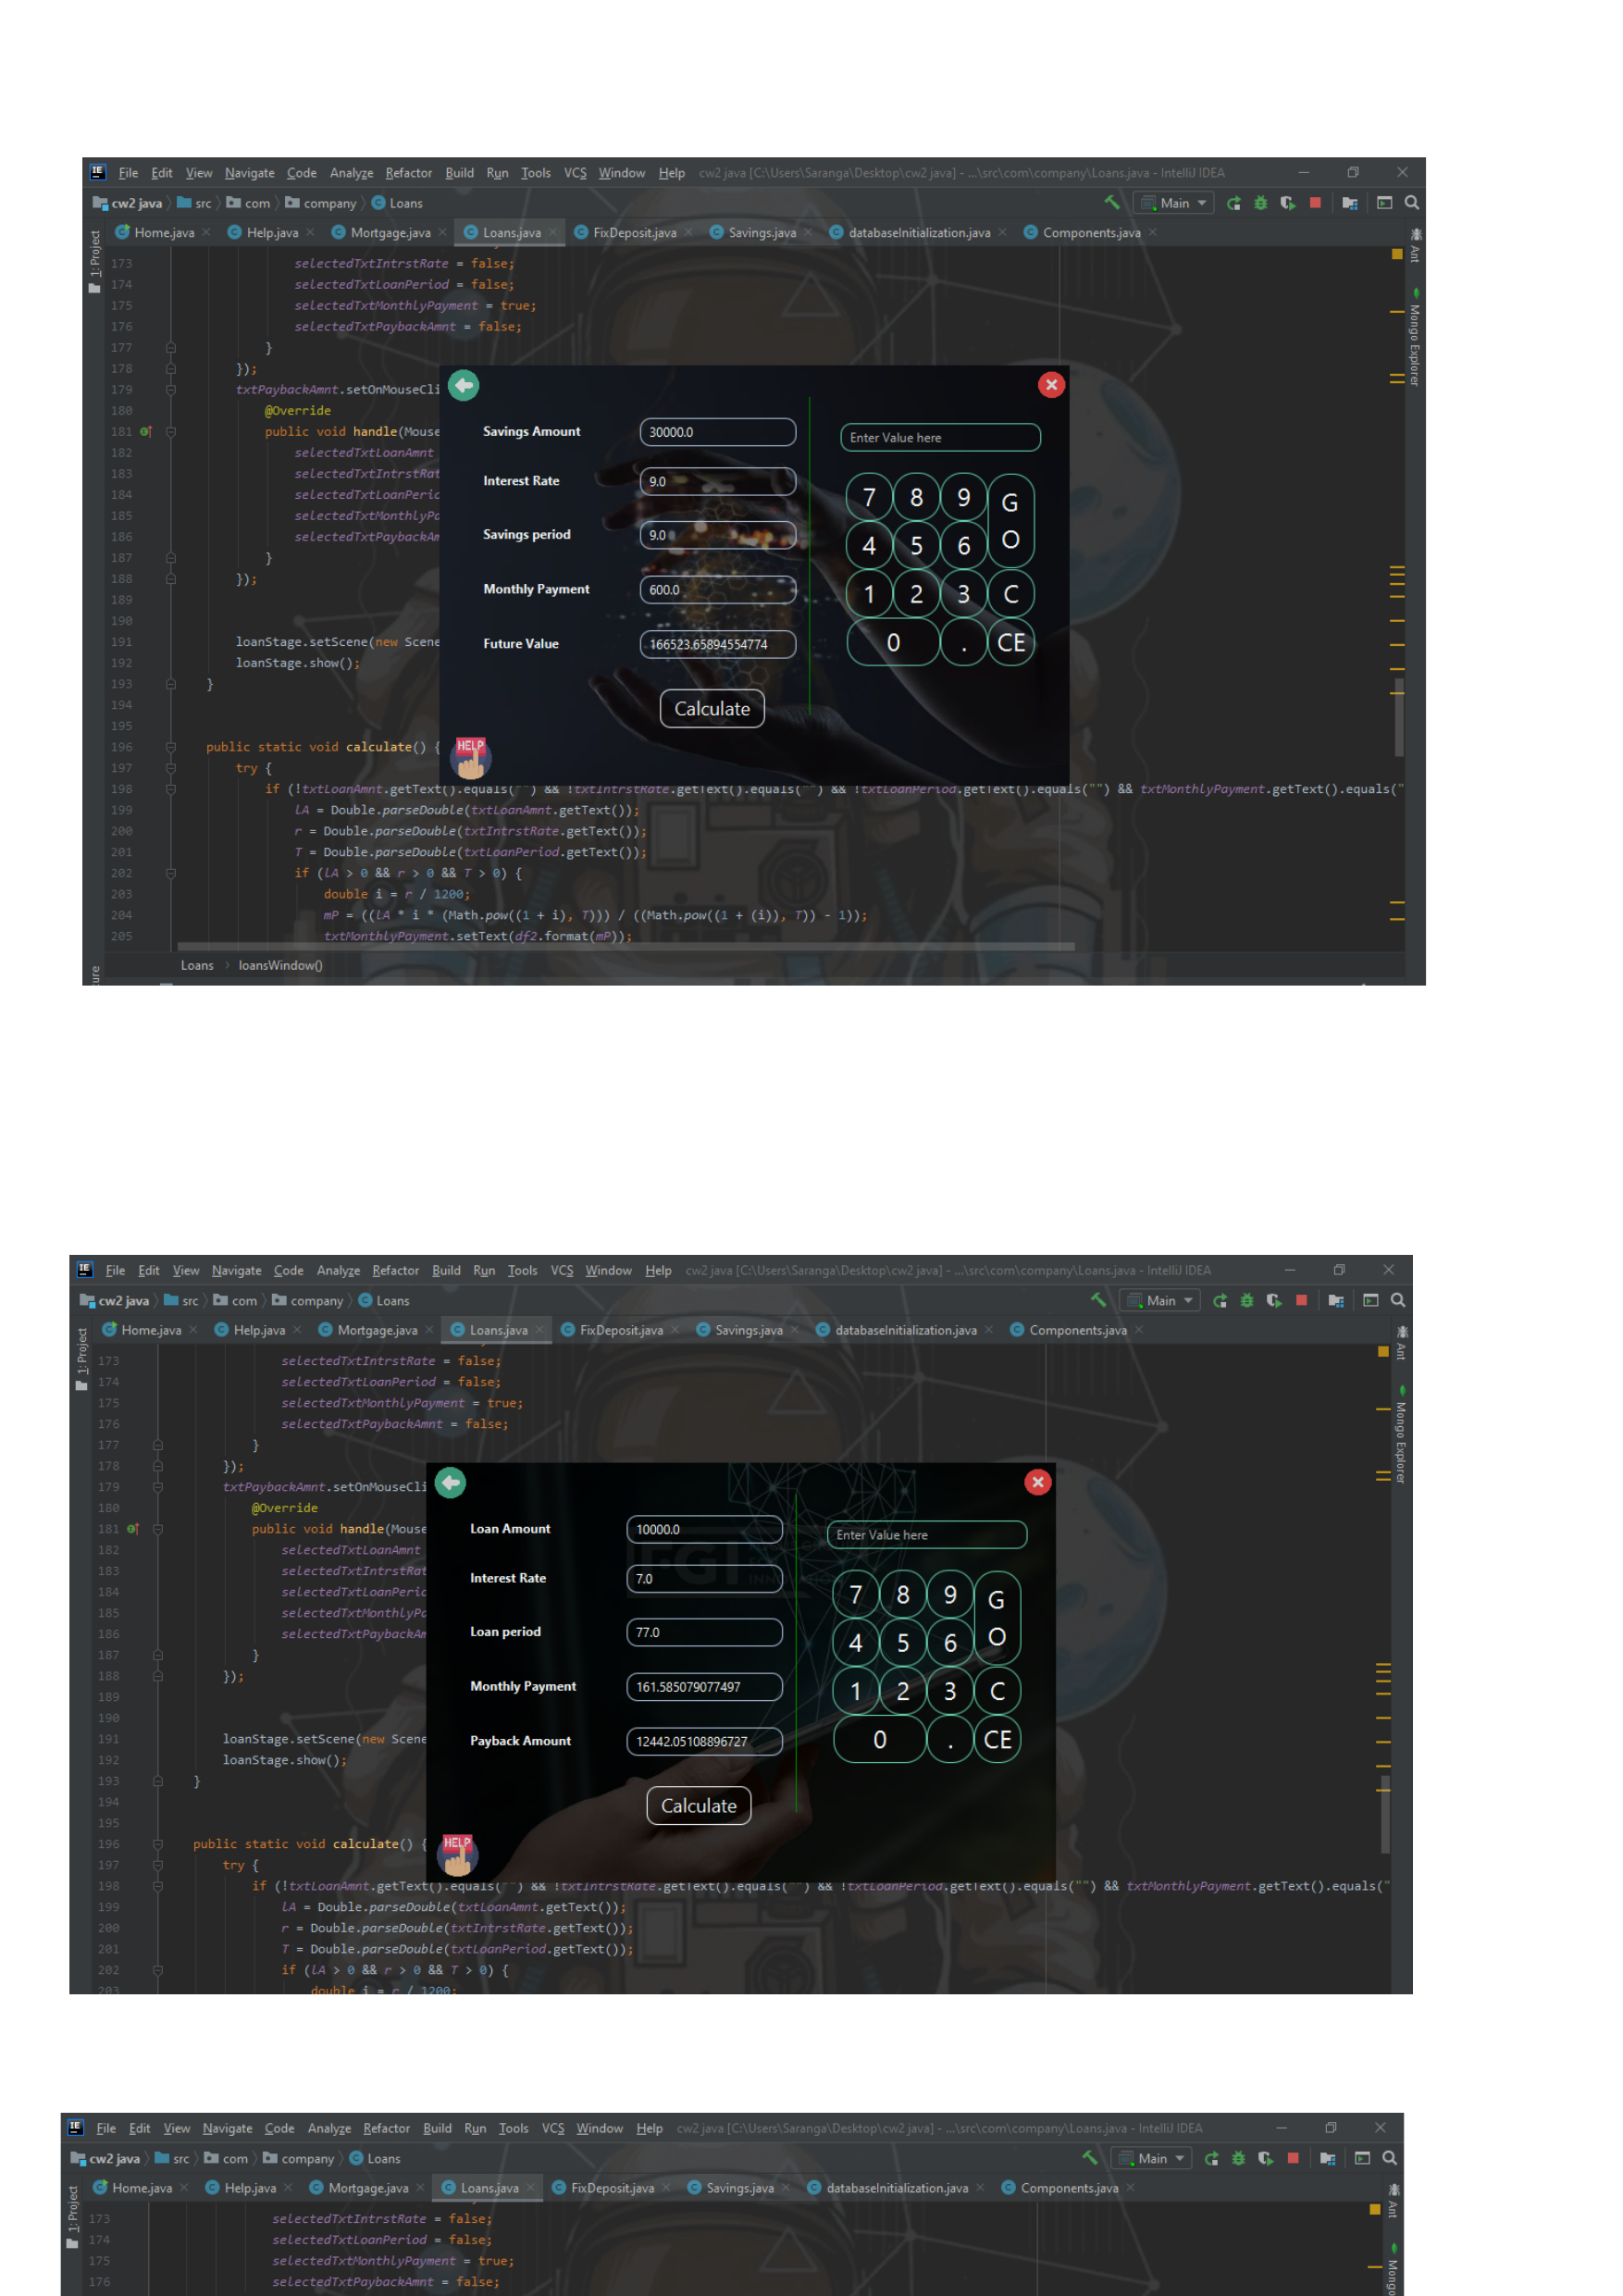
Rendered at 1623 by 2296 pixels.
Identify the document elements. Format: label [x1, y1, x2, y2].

picture [82, 157, 1427, 986]
picture [69, 1255, 1413, 1994]
picture [60, 2113, 1405, 2296]
